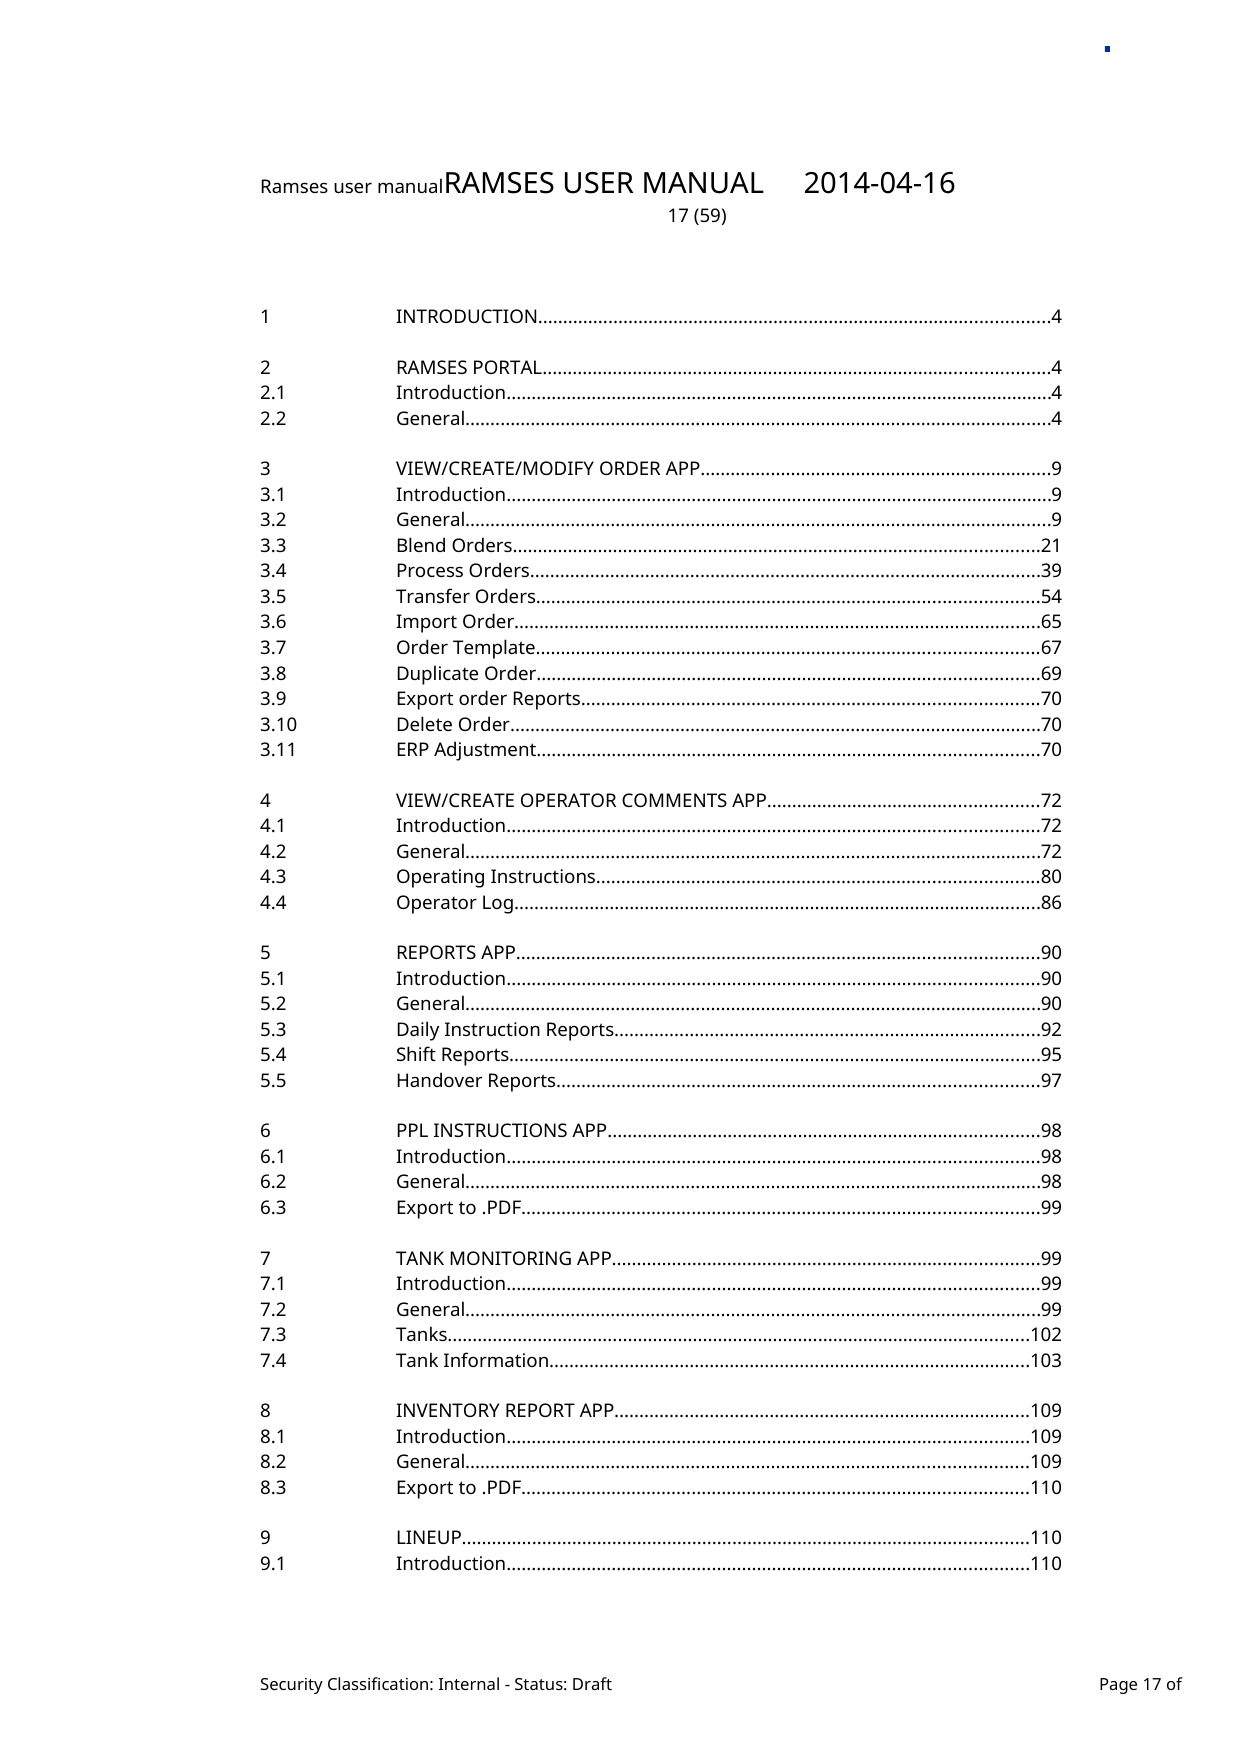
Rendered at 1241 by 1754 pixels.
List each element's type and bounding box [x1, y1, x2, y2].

picture [1104, 46, 1194, 136]
